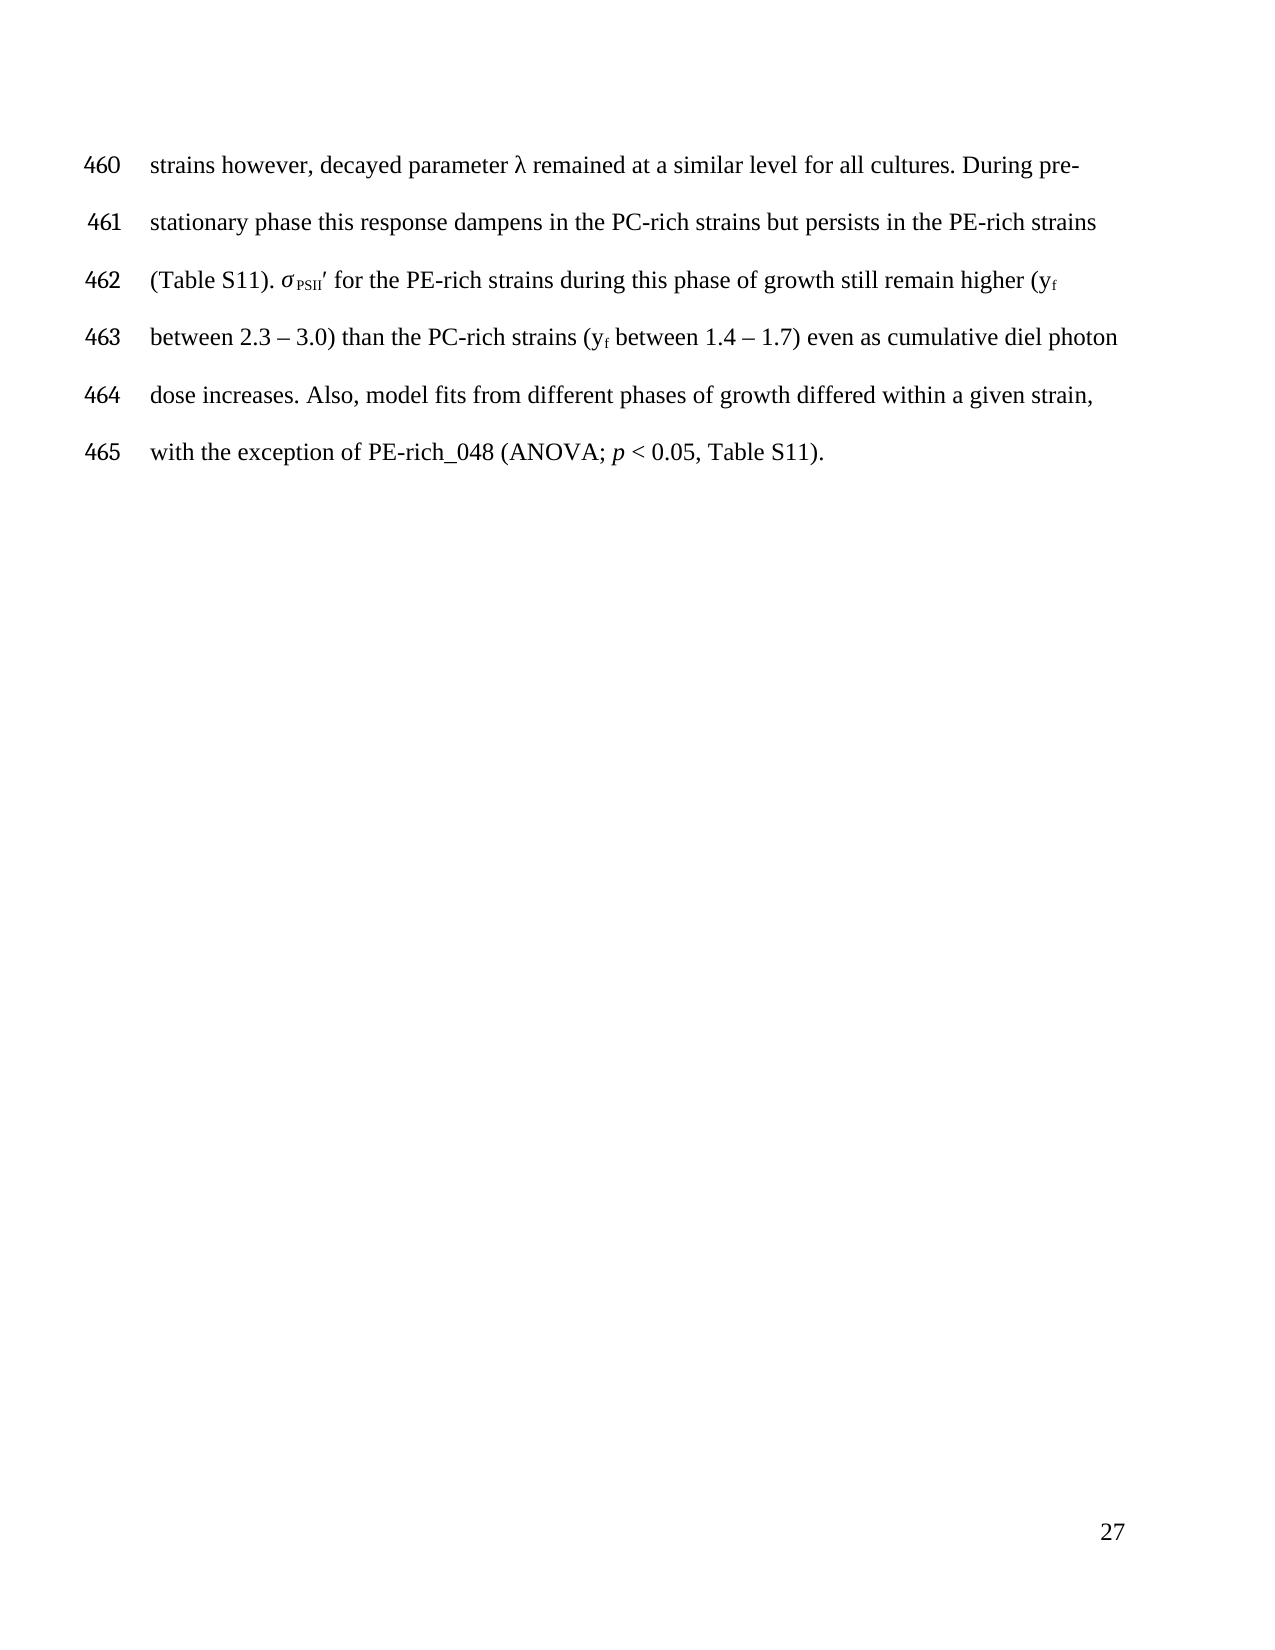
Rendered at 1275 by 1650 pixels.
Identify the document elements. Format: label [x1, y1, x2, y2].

text [150, 150, 1125, 466]
